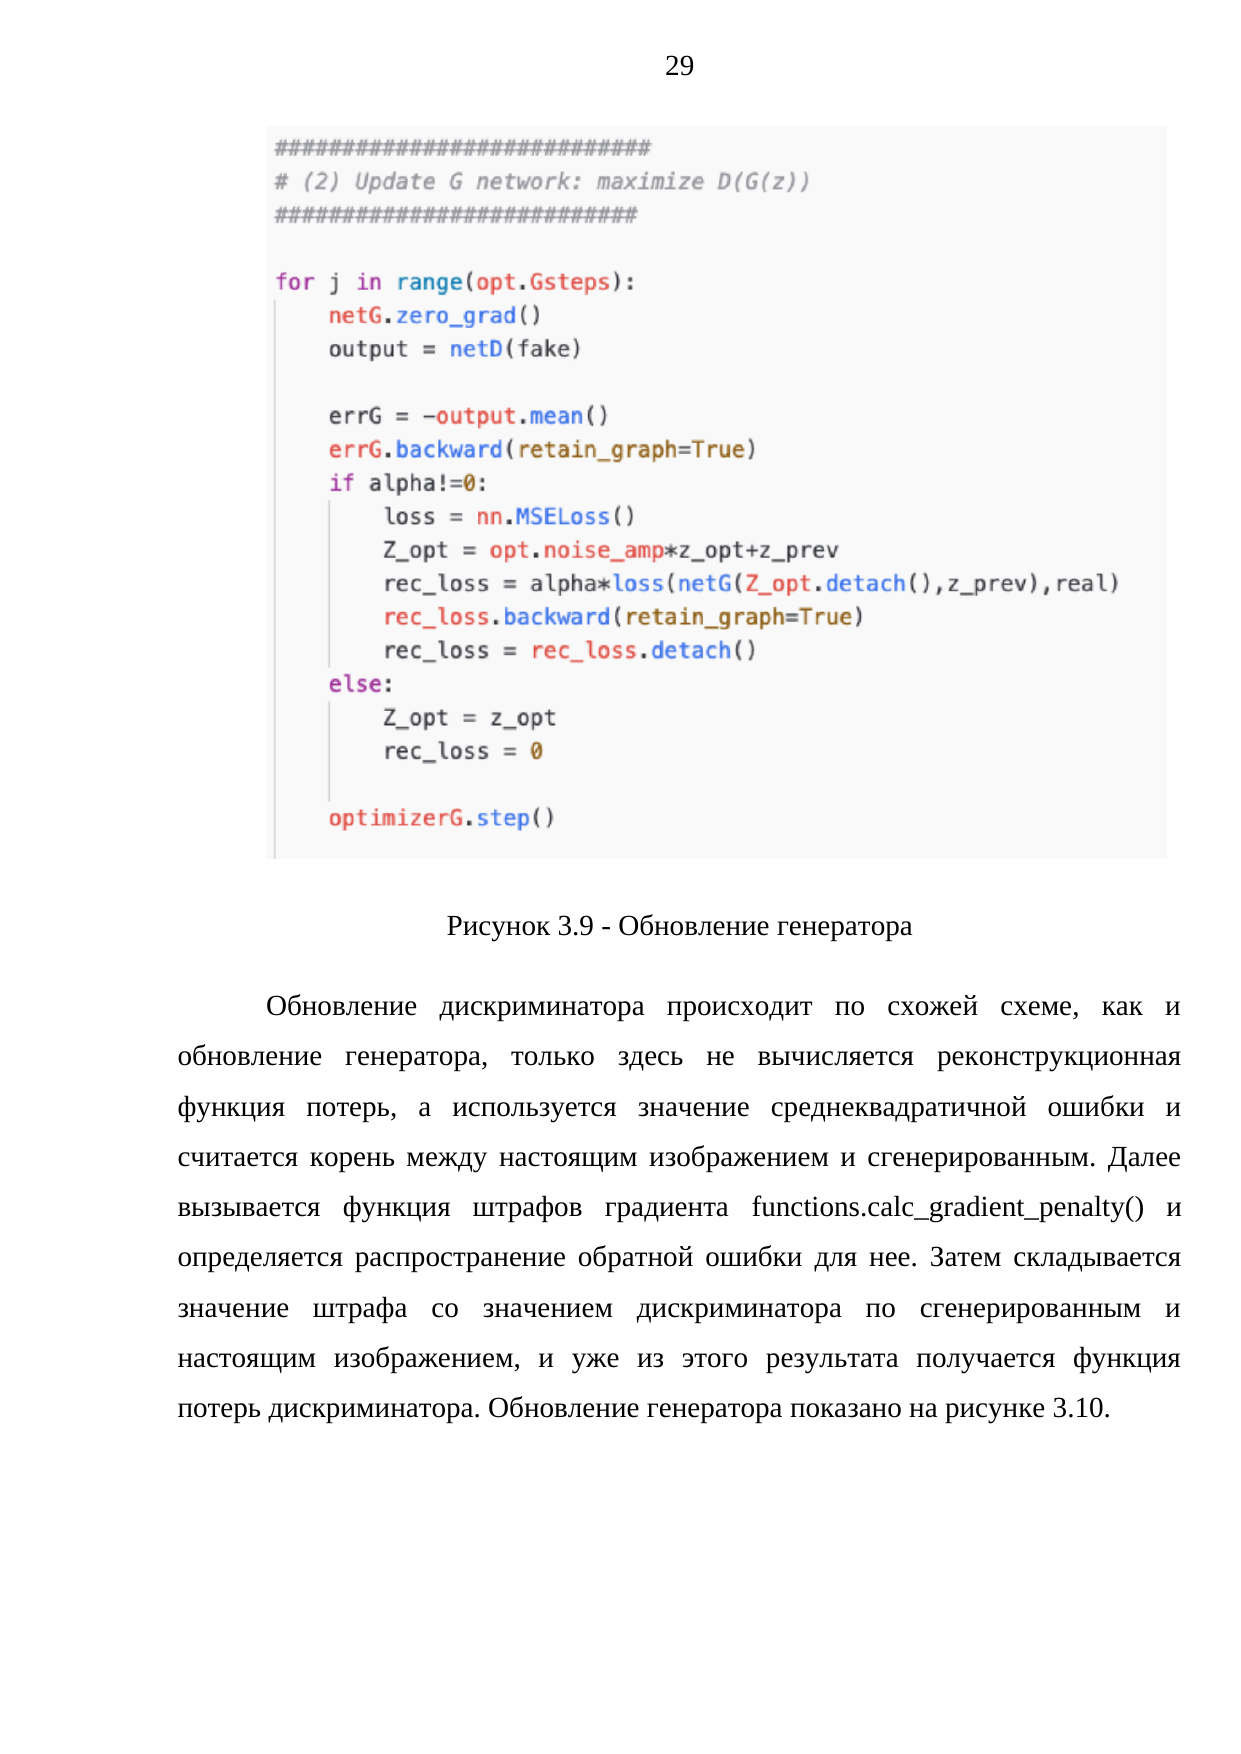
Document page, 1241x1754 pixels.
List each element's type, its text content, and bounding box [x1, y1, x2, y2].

picture [265, 126, 1168, 863]
text Рисунок 3.9 - Обновление генератора [177, 908, 1182, 942]
text Обновление дискриминатора происходит по схожей схеме, как и обновление генератора, только здесь не вычисляется реконструкционная функция потерь, а используется значение среднеквадратичной ошибки и считается корень между настоящим изображением и сгенерированным. Далее вызывается функция штрафов градиента functions.calc_gradient_penalty() и определяется распространение обратной ошибки для нее. Затем складывается значение штрафа со значением дискриминатора по сгенерированным и настоящим изображением, и уже из этого результата получается функция потерь дискриминатора. Обновление генератора показано на рисунке 3.10. [177, 988, 1182, 1424]
